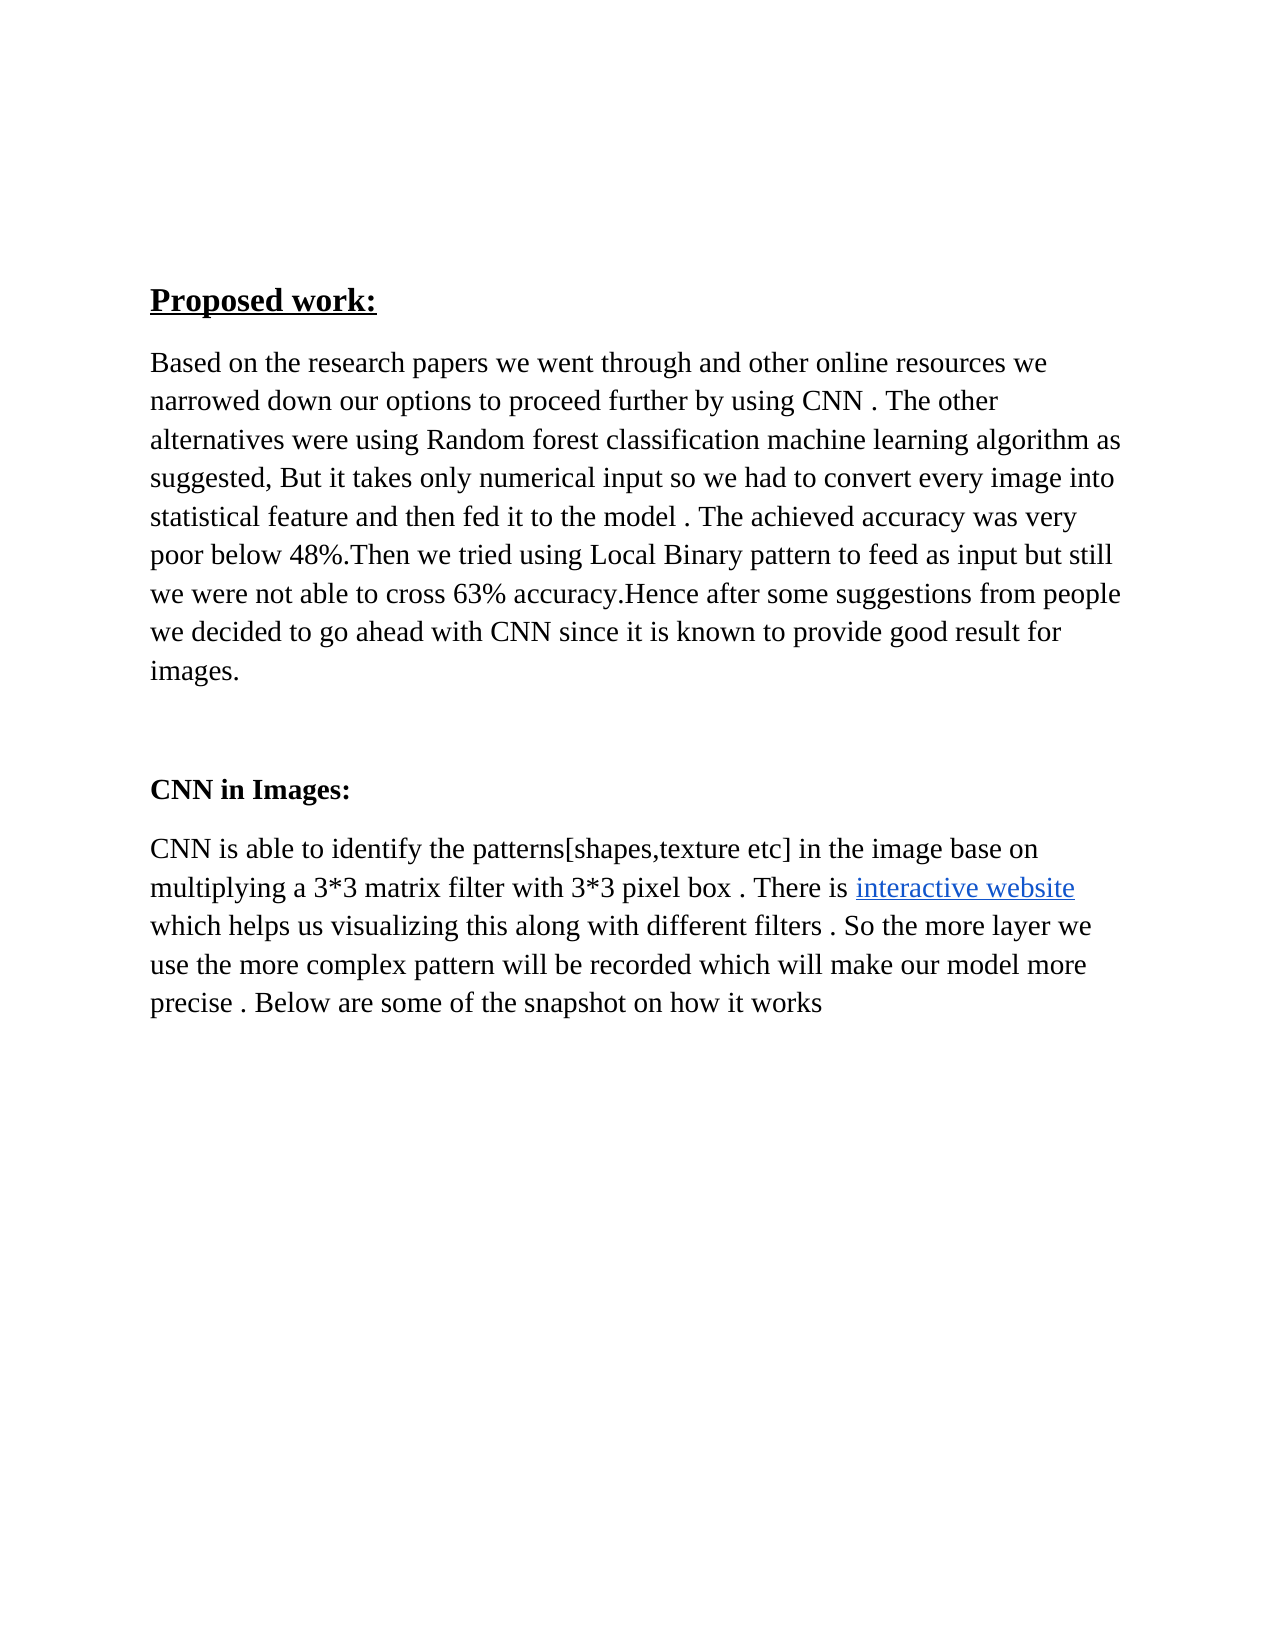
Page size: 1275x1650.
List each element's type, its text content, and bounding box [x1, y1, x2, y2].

text CNN is able to identify the patterns[shapes,texture etc] in the image base on multiplying a 3*3 matrix filter with 3*3 pixel box . There is interactive website which helps us visualizing this along with different filters . So the more layer we use the more complex pattern will be recorded which will make our model more precise . Below are some of the snapshot on how it works [150, 831, 1125, 1019]
text Proposed work: [150, 280, 1125, 318]
text CNN in Images: [150, 772, 1125, 805]
text Based on the research papers we went through and other online resources we narrowed down our options to proceed further by using CNN . The other alternatives were using Random forest classification machine learning algorithm as suggested, But it takes only numerical input so we had to convert every image into statistical feature and then fed it to the model . The achieved accuracy was very poor below 48%.Then we tried using Local Binary pattern to feed as input but still we were not able to cross 63% accuracy.Hence after some suggestions from people we decided to go ahead with CNN since it is known to provide good result for images. [150, 345, 1125, 687]
